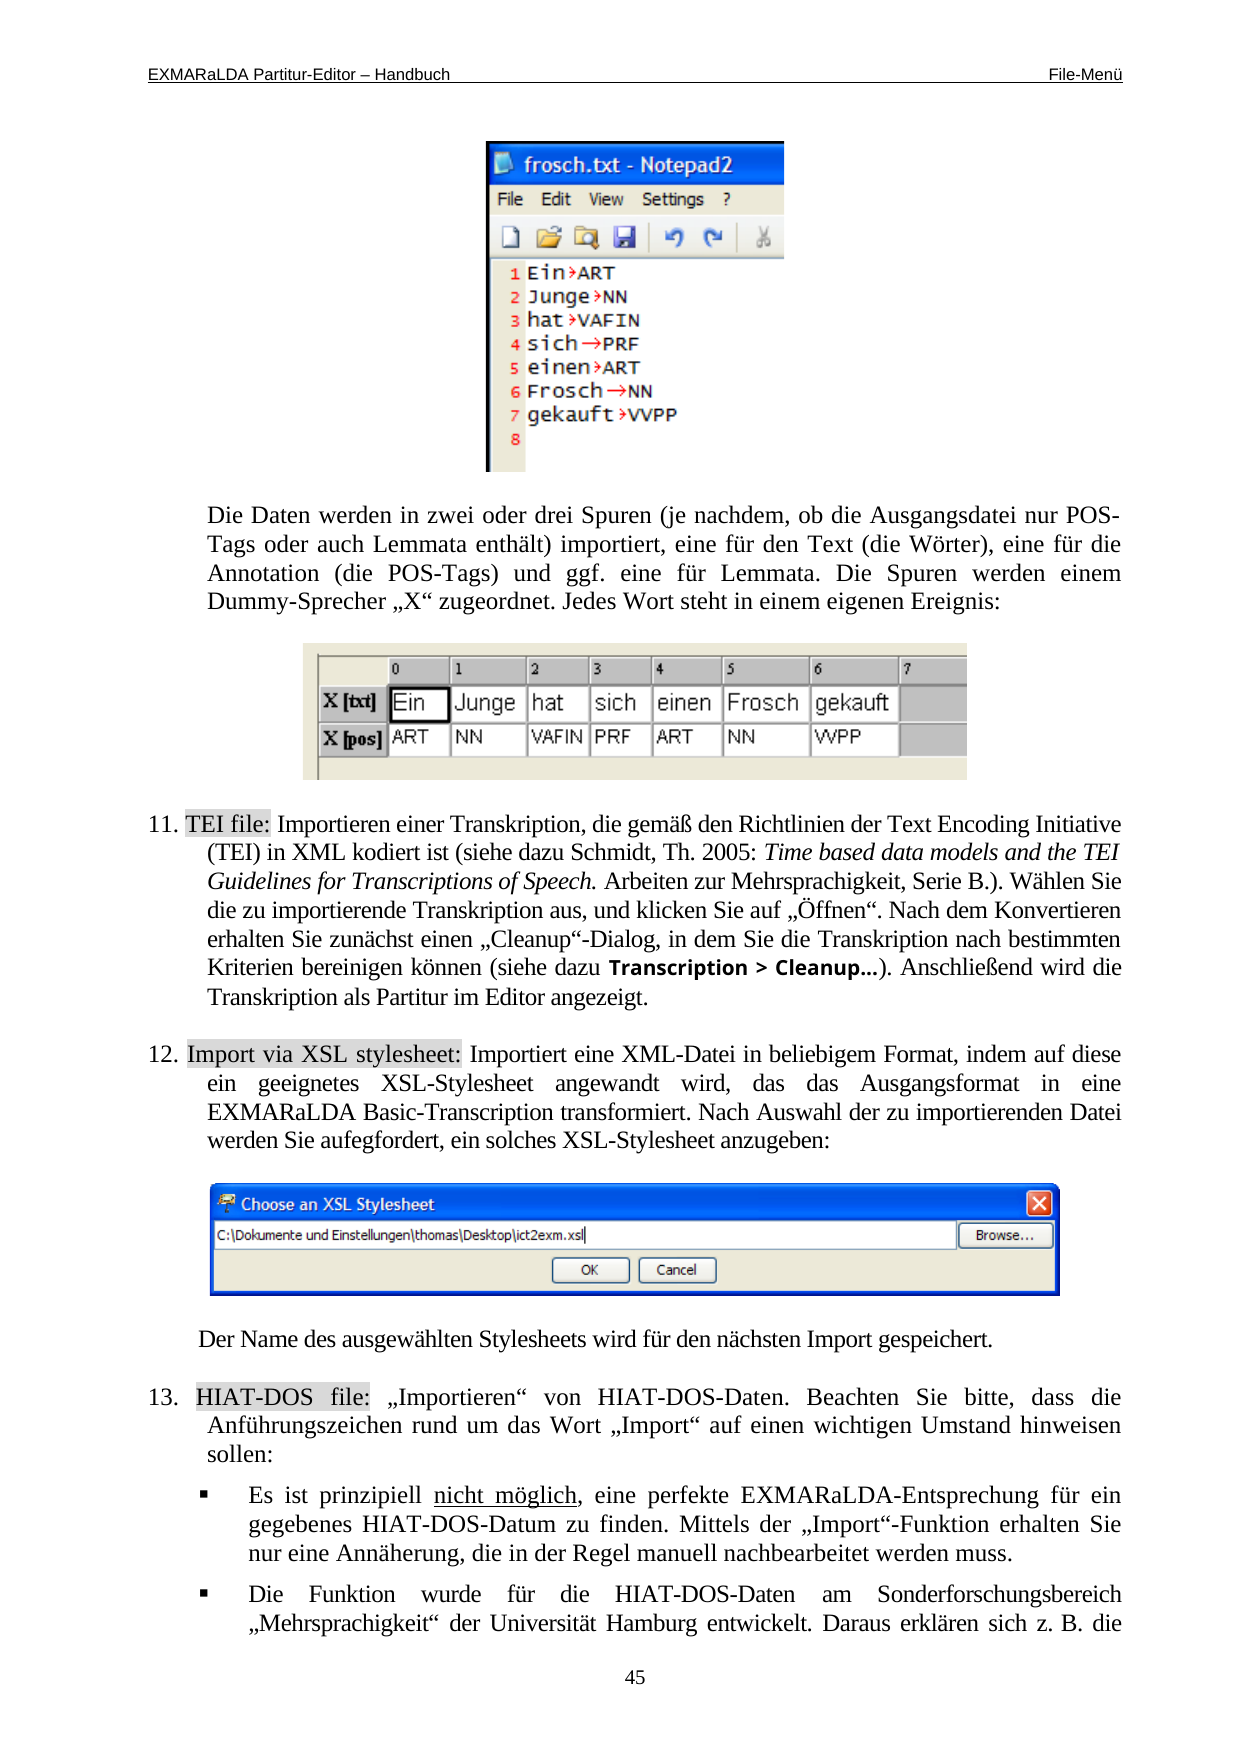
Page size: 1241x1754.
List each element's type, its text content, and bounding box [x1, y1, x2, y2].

text Es ist prinzipiell nicht möglich, eine perfekte EXMARaLDA-Entsprechung für ein gegebenes HIAT-DOS-Datum zu finden. Mittels der „Import“-Funktion erhalten Sie nur eine Annäherung, die in der Regel manuell nachbearbeitet werden muss. [198, 1481, 1122, 1567]
text 13. HIAT-DOS file: „Importieren“ von HIAT-DOS-Daten. Beachten Sie bitte, dass die Anführungszeichen rund um das Wort „Import“ auf einen wichtigen Umstand hinweisen sollen: [148, 1382, 1122, 1468]
text Der Name des ausgewählten Stylesheets wird für den nächsten Import gespeichert. [148, 1324, 1122, 1353]
text 11. TEI file: Importieren einer Transkription, die gemäß den Richtlinien der Text Encoding Initiative (TEI) in XML kodiert ist (siehe dazu Schmidt, Th. 2005: Time based data models and the TEI Guidelines for Transcriptions of Speech. Arbeiten zur Mehrsprachigkeit, Serie B.). Wählen Sie die zu importierende Transkription aus, und klicken Sie auf „Öffnen“. Nach dem Konvertieren erhalten Sie zunächst einen „Cleanup“-Dialog, in dem Sie die Transkription nach bestimmten Kriterien bereinigen können (siehe dazu Transcription > Cleanup...). Anschließend wird die Transkription als Partitur im Editor angezeigt. [148, 809, 1122, 1011]
text Die Daten werden in zwei oder drei Spuren (je nachdem, ob die Ausgangsdatei nur POS-Tags oder auch Lemmata enthält) importiert, eine für den Text (die Wörter), eine für die Annotation (die POS-Tags) und ggf. eine für Lemmata. Die Spuren werden einem Dummy-Sprecher „X“ zugeordnet. Jedes Wort steht in einem eigenen Ereignis: [148, 500, 1122, 615]
text 12. Import via XSL stylesheet: Importiert eine XML-Datei in beliebigem Format, indem auf diese ein geeignetes XSL-Stylesheet angewandt wird, das das Ausgangsformat in eine EXMARaLDA Basic-Transcription transformiert. Nach Auswahl der zu importierenden Datei werden Sie aufegfordert, ein solches XSL-Stylesheet anzugeben: [148, 1039, 1122, 1154]
picture [485, 141, 785, 472]
picture [209, 1183, 1060, 1296]
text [198, 1579, 1122, 1637]
picture [302, 643, 967, 780]
